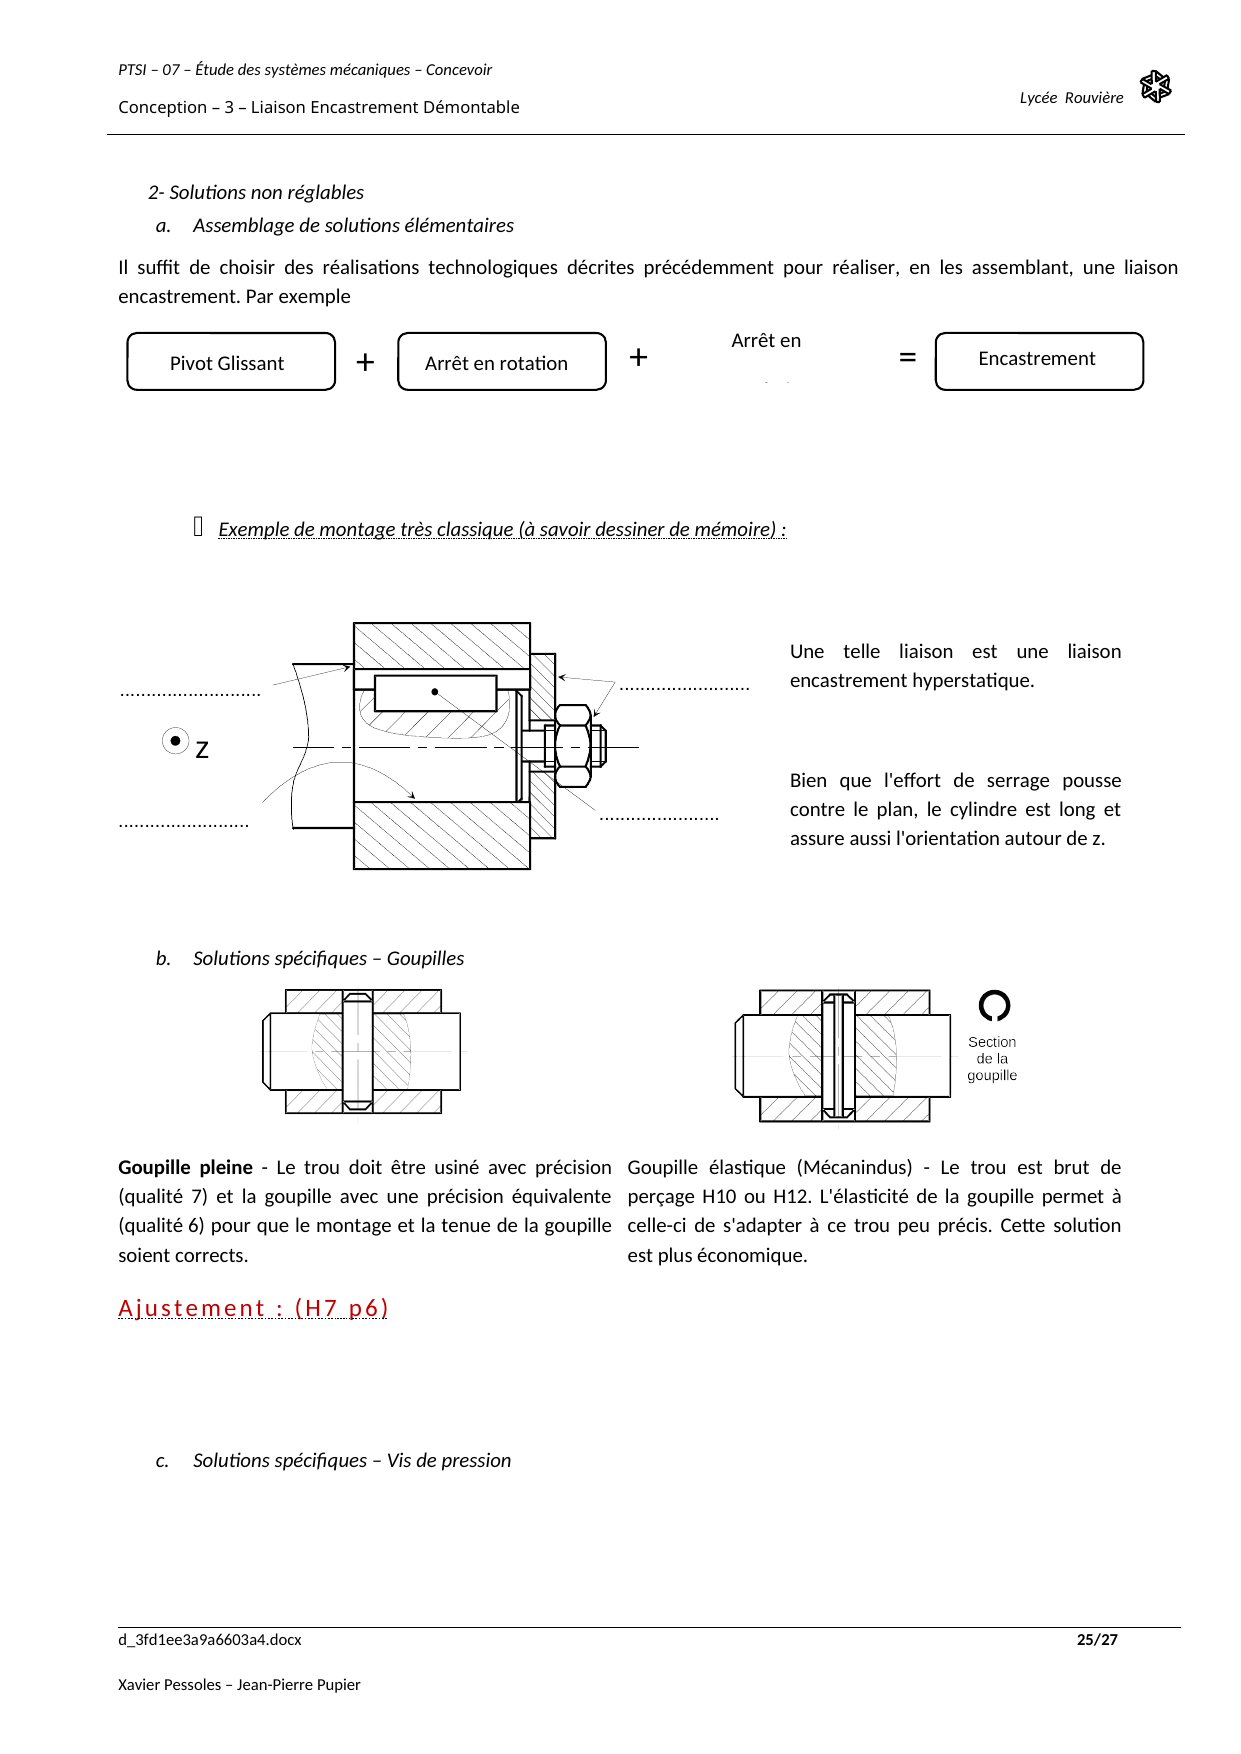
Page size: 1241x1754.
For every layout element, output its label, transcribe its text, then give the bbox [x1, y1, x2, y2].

text Solutions spécifiques – Vis de pression [156, 1447, 1181, 1473]
list Assemblage de solutions élémentaires [156, 212, 1181, 238]
text Il suffit de choisir des réalisations technologiques décrites précédemment pour réaliser, en les assemblant, une liaison encastrement. Par exemple [118, 254, 1181, 308]
subtitle Solutions non réglables [124, 179, 1181, 204]
table_header Une telle liaison est une liaison encastrement hyperstatique. Bien que l'effort de serrage pousse contre le plan, le cylindre est long et assure aussi l'orientation autour de z. [783, 618, 1129, 895]
text Exemple de montage très classique (à savoir dessiner de mémoire) : [193, 516, 1181, 543]
table_cell Goupille élastique (Mécanindus) - Le trou est brut de perçage H10 ou H12. L'élasticité de la goupille permet à celle-ci de s'adapter à ce trou peu précis. Cette solution est plus économique. [620, 1154, 1129, 1447]
table_header [111, 618, 782, 895]
table_header [620, 987, 1129, 1154]
text Solutions spécifiques – Goupilles [156, 945, 1181, 971]
table_header [111, 987, 620, 1154]
table_cell Goupille pleine - Le trou doit être usiné avec précision (qualité 7) et la goupille avec une précision équivalente (qualité 6) pour que le montage et la tenue de la goupille soient corrects. Ajustement : (H7 p6) [111, 1154, 620, 1447]
